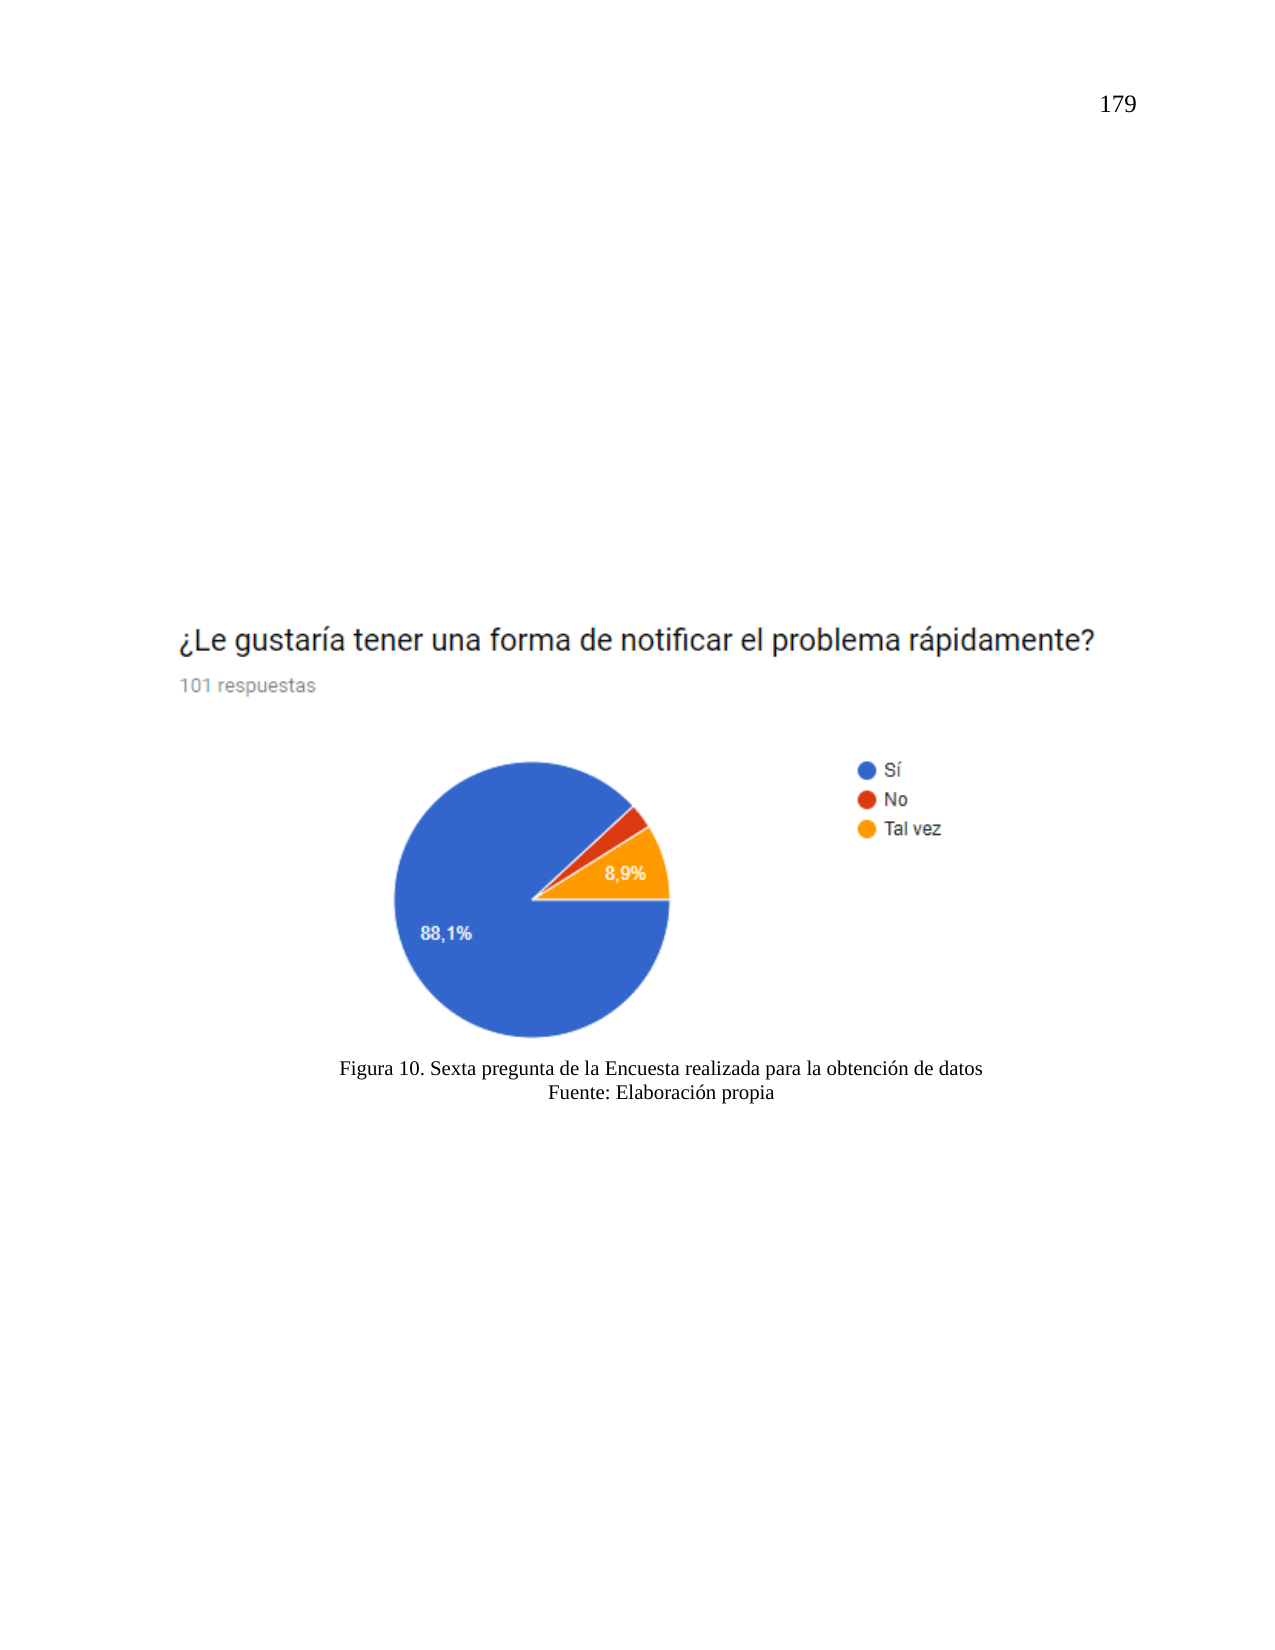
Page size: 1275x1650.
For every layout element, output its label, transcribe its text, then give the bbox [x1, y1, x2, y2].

text Fuente: Elaboración propia [150, 1080, 1125, 1104]
text Figura 10. Sexta pregunta de la Encuesta realizada para la obtención de datos [150, 739, 1125, 1080]
picture [171, 615, 1104, 1050]
